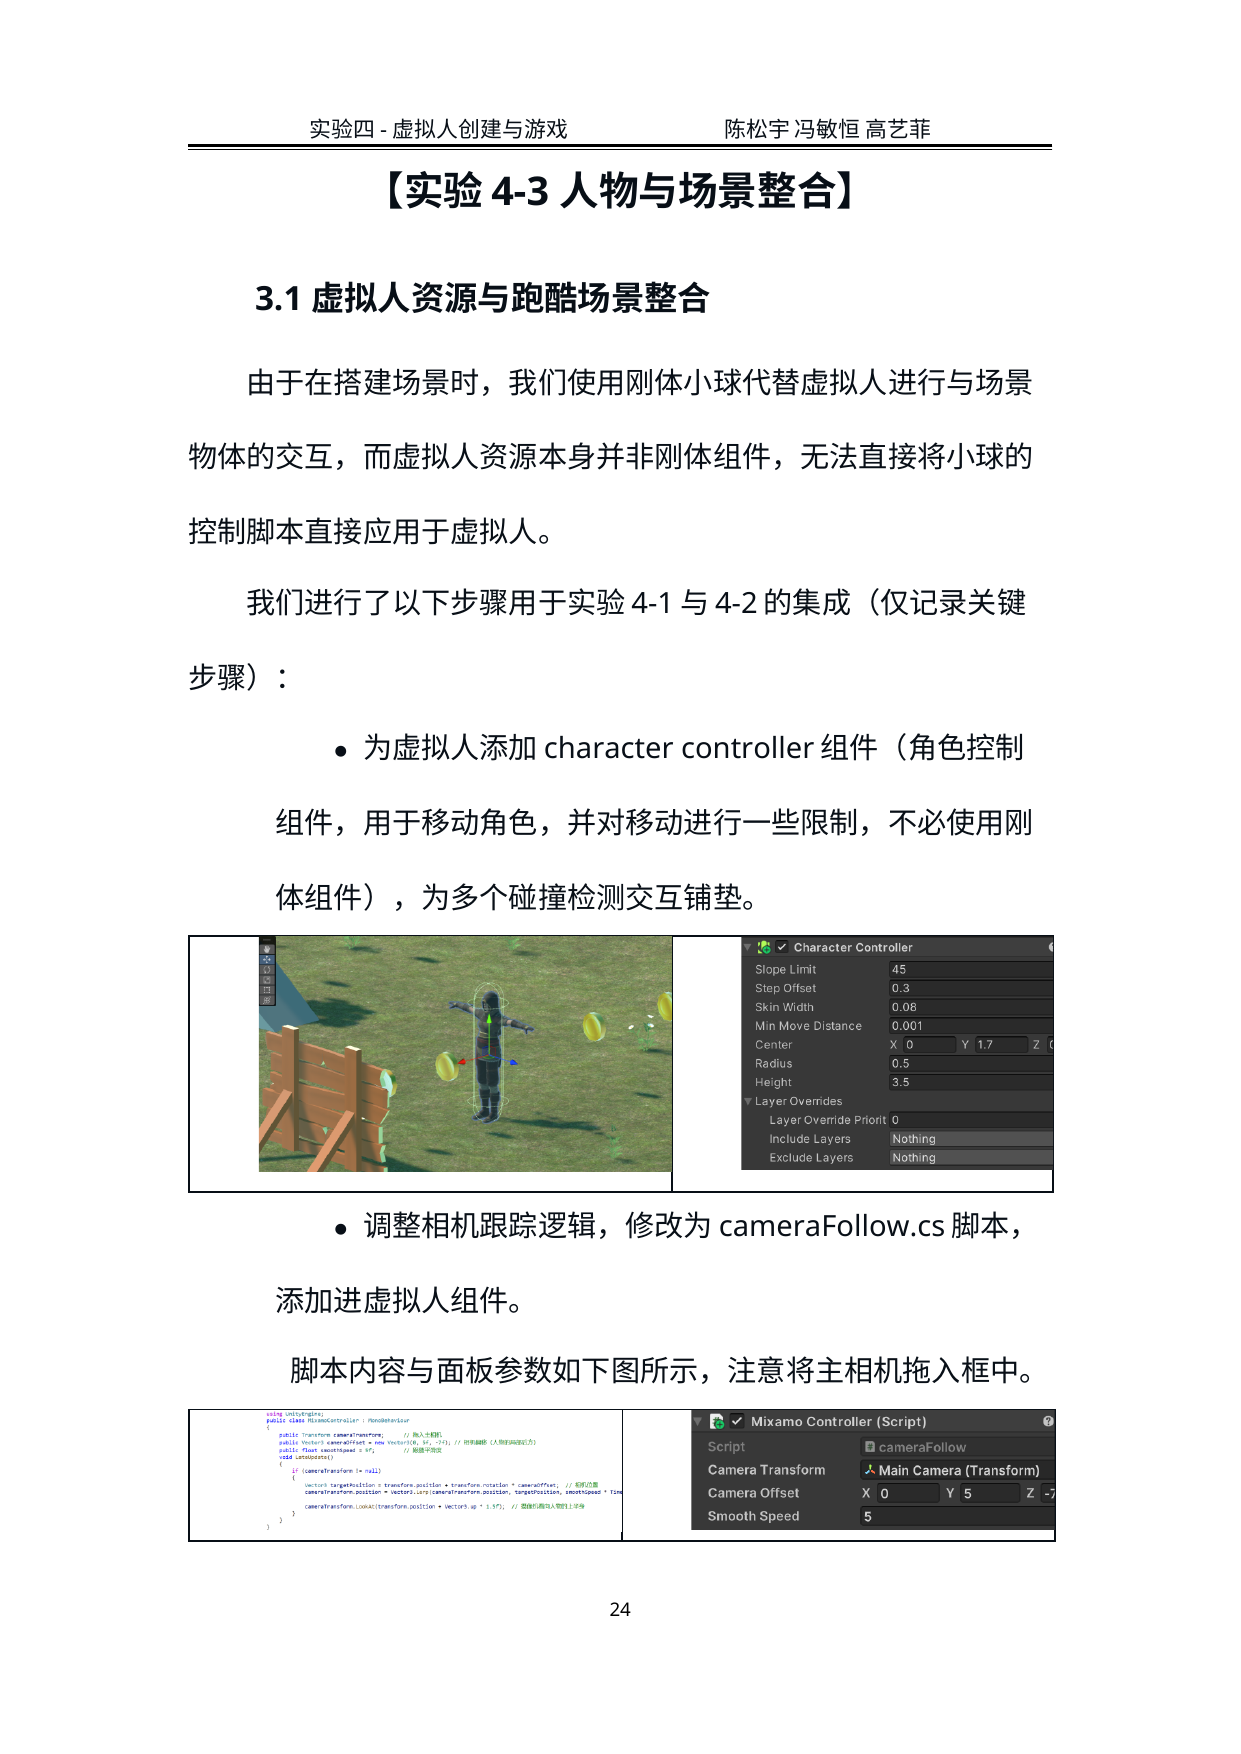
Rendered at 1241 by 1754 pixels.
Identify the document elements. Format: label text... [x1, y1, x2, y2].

subtitle 【实验4-3 人物与场景整合】 [188, 157, 1052, 219]
list 为虚拟人添加character controller组件（角色控制组件，用于移动角色，并对移动进行一些限制，不必使用刚体组件），为多个碰撞检测交互铺垫。 [275, 715, 1052, 927]
text 由于在搭建场景时，我们使用刚体小球代替虚拟人进行与场景物体的交互，而虚拟人资源本身并非刚体组件，无法直接将小球的控制脚本直接应用于虚拟人。 [188, 349, 1052, 561]
picture [258, 1410, 622, 1532]
table_header [190, 937, 671, 1191]
table_header [673, 937, 1052, 1191]
table_header [190, 1410, 621, 1540]
table_header [623, 1410, 1054, 1540]
list 调整相机跟踪逻辑，修改为cameraFollow.cs脚本，添加进虚拟人组件。 [275, 1193, 1052, 1329]
subtitle 3.1 虚拟人资源与跑酷场景整合 [188, 265, 1052, 327]
picture [741, 936, 1054, 1170]
text 我们进行了以下步骤用于实验4-1与4-2的集成（仅记录关键步骤）： [188, 569, 1052, 706]
picture [691, 1410, 1055, 1530]
picture [258, 936, 672, 1172]
text 脚本内容与面板参数如下图所示，注意将主相机拖入框中。 [232, 1338, 1052, 1400]
